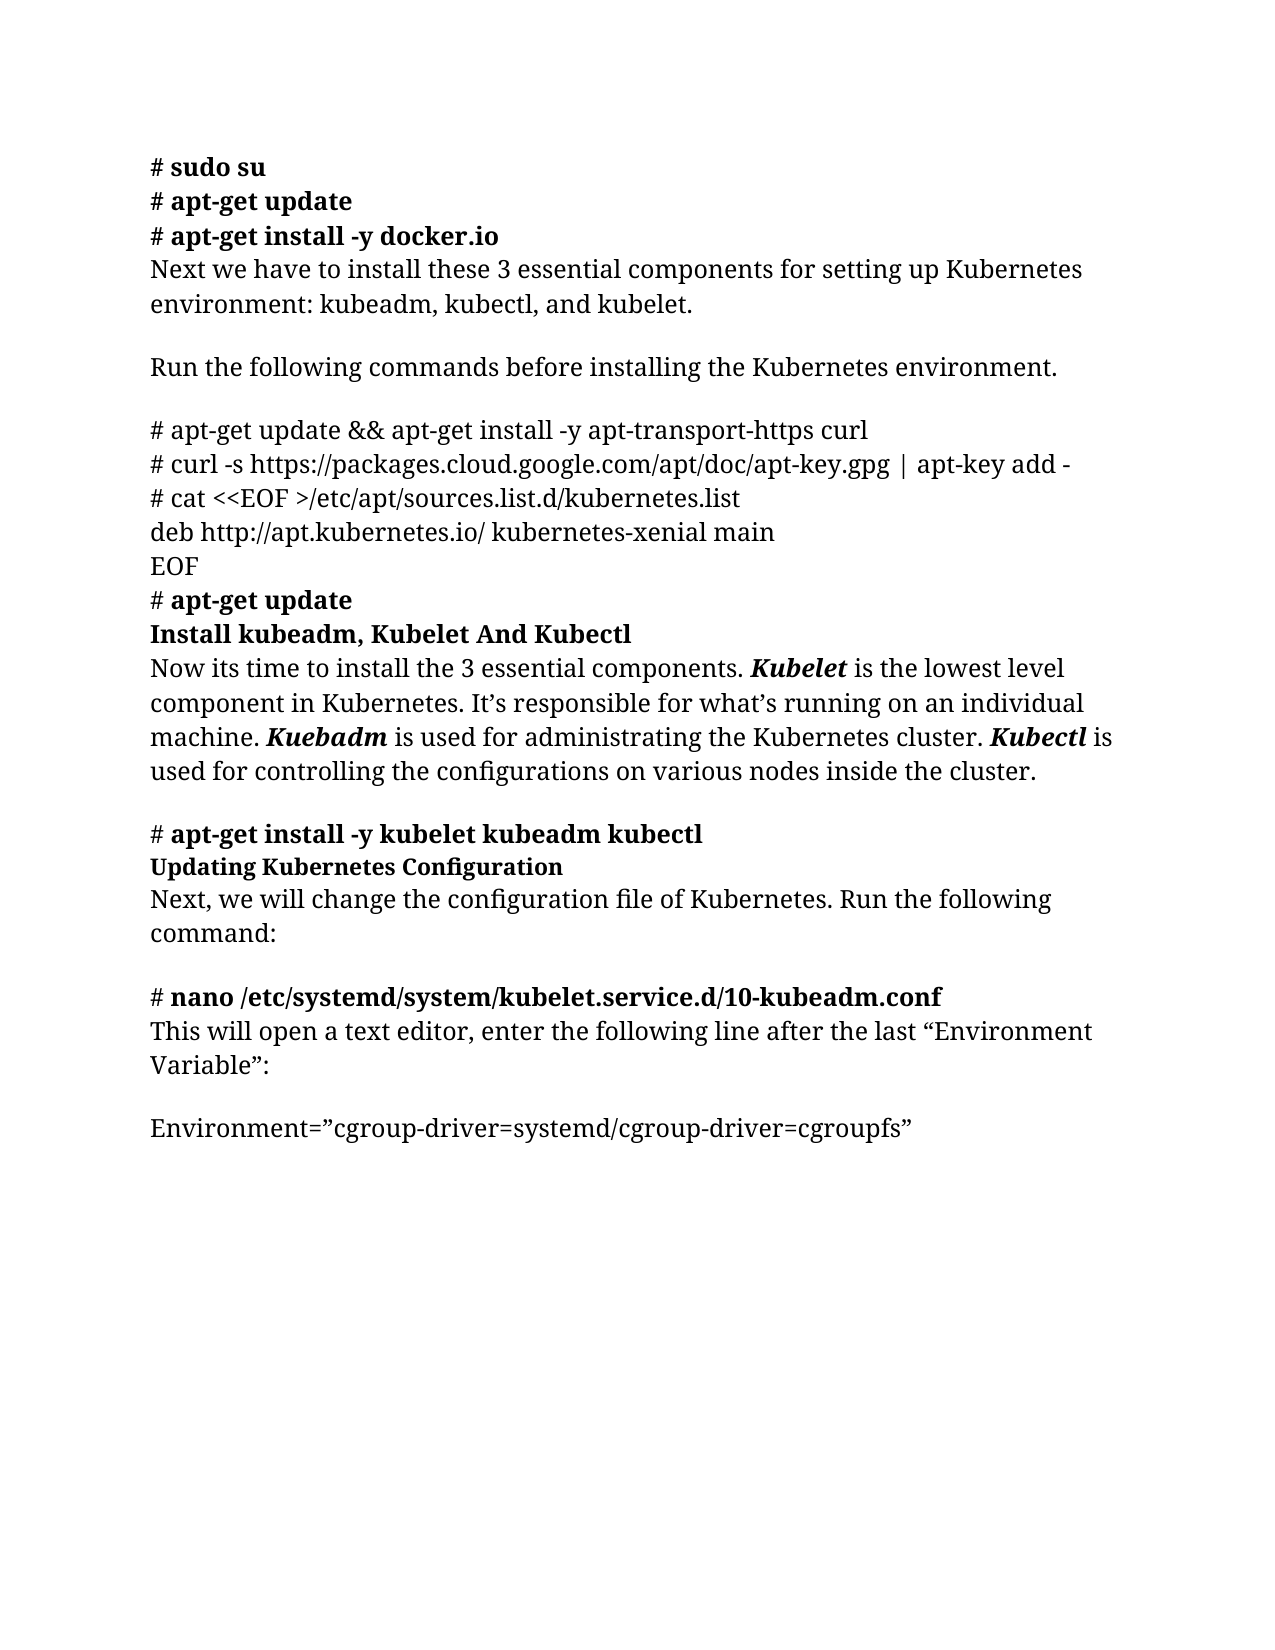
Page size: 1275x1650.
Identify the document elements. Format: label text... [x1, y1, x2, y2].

subtitle Updating Kubernetes Configuration [150, 851, 1125, 882]
text # nano /etc/systemd/system/kubelet.service.d/10-kubeadm.conf [150, 979, 1125, 1013]
text # curl -s https://packages.cloud.google.com/apt/doc/apt-key.gpg | apt-key add - [150, 447, 1125, 481]
text # cat <<EOF >/etc/apt/sources.list.d/kubernetes.list [150, 481, 1125, 515]
text EOF [150, 549, 1125, 583]
text # apt-get update [150, 184, 1125, 218]
text # apt-get update && apt-get install -y apt-transport-https curl [150, 413, 1125, 447]
text Next we have to install these 3 essential components for setting up Kubernetes environment: kubeadm, kubectl, and kubelet. [150, 252, 1125, 320]
text # apt-get install -y kubelet kubeadm kubectl [150, 817, 1125, 851]
text # apt-get update [150, 583, 1125, 617]
text Run the following commands before installing the Kubernetes environment. [150, 349, 1125, 383]
text Now its time to install the 3 essential components. Kubelet is the lowest level component in Kubernetes. It’s responsible for what’s running on an individual machine. Kuebadm is used for administrating the Kubernetes cluster. Kubectl is used for controlling the configurations on various nodes inside the cluster. [150, 651, 1125, 787]
text This will open a text editor, enter the following line after the last “Environment Variable”: [150, 1013, 1125, 1081]
text deb http://apt.kubernetes.io/ kubernetes-xenial main [150, 515, 1125, 549]
text Next, we will change the configuration file of Kubernetes. Run the following command: [150, 882, 1125, 950]
text Environment=”cgroup-driver=systemd/cgroup-driver=cgroupfs” [150, 1111, 1125, 1144]
subtitle Install kubeadm, Kubelet And Kubectl [150, 617, 1125, 651]
text # apt-get install -y docker.io [150, 218, 1125, 252]
text # sudo su [150, 150, 1125, 184]
